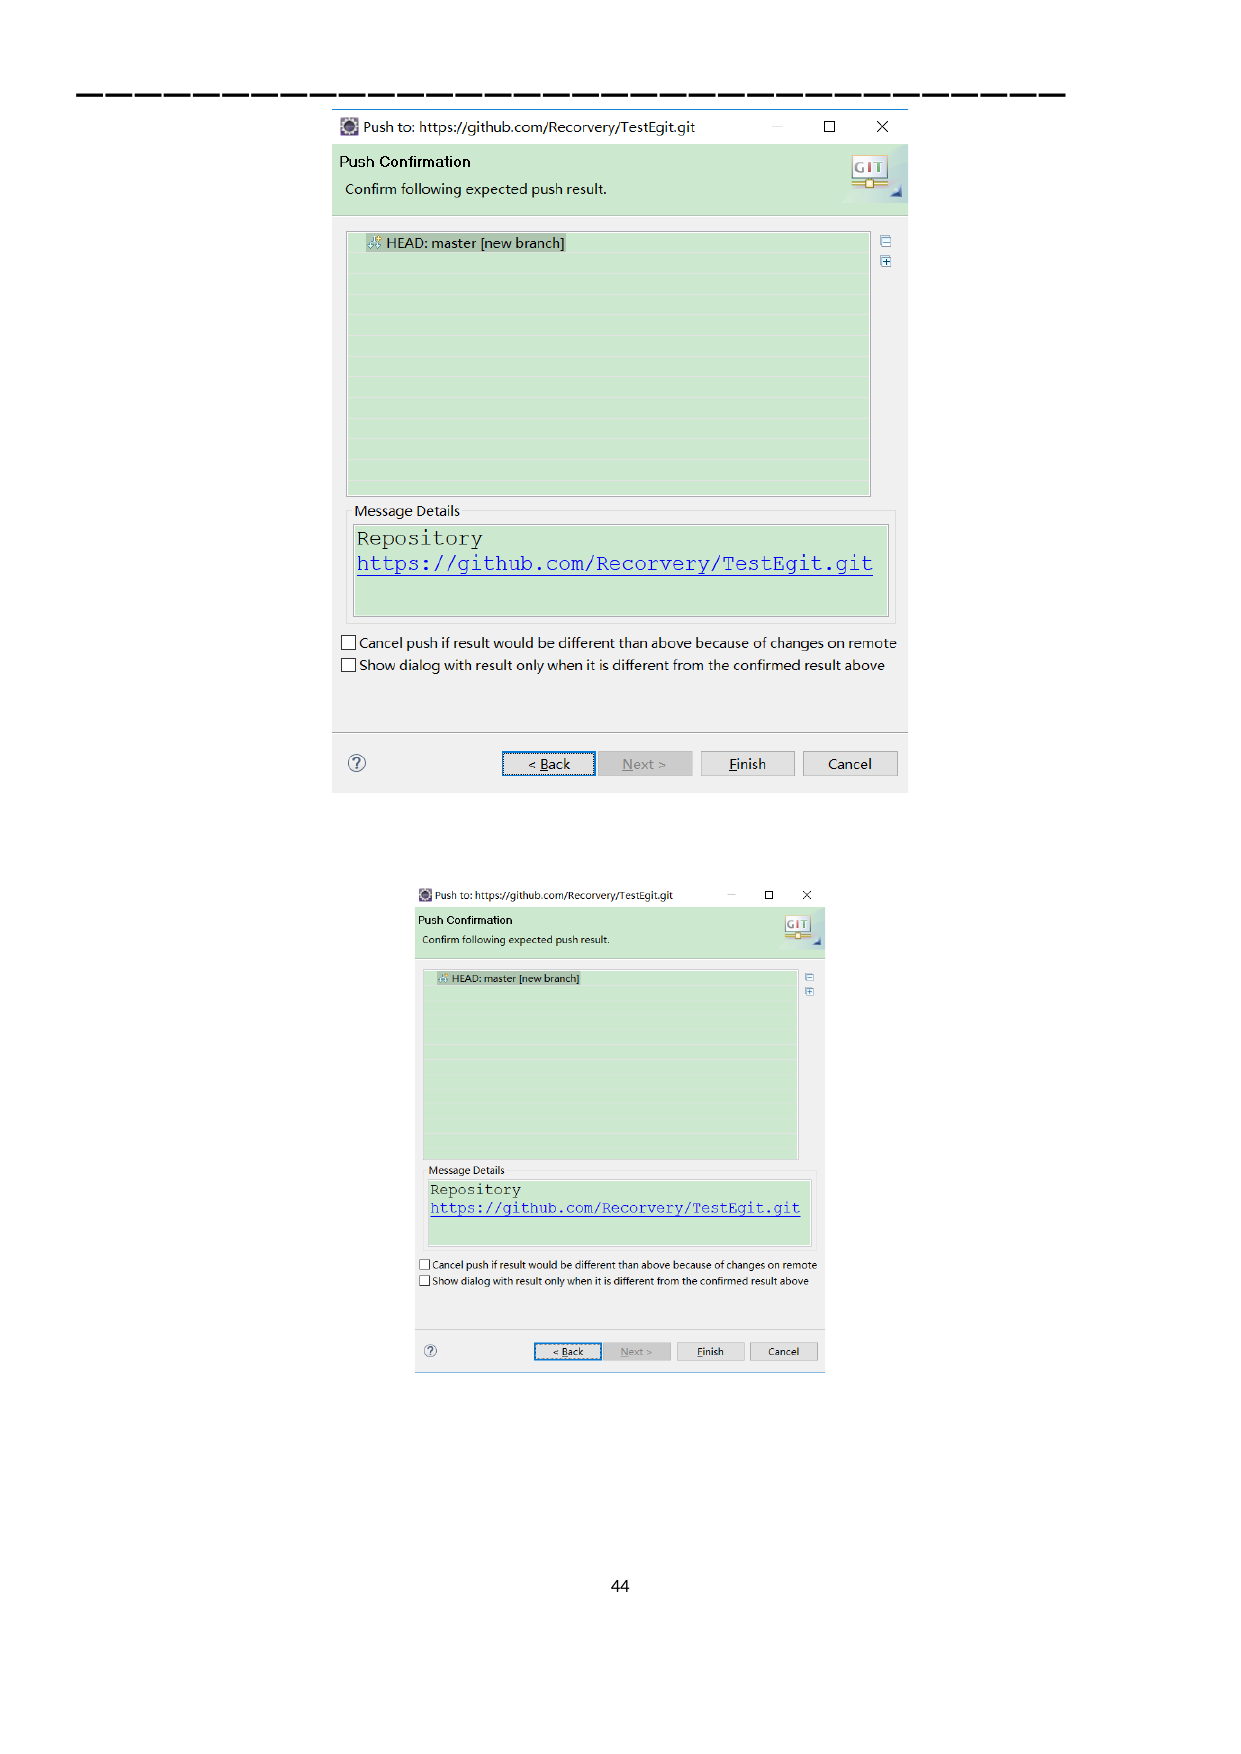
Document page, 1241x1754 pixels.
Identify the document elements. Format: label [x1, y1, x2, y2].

picture [414, 883, 826, 1373]
picture [332, 109, 909, 793]
